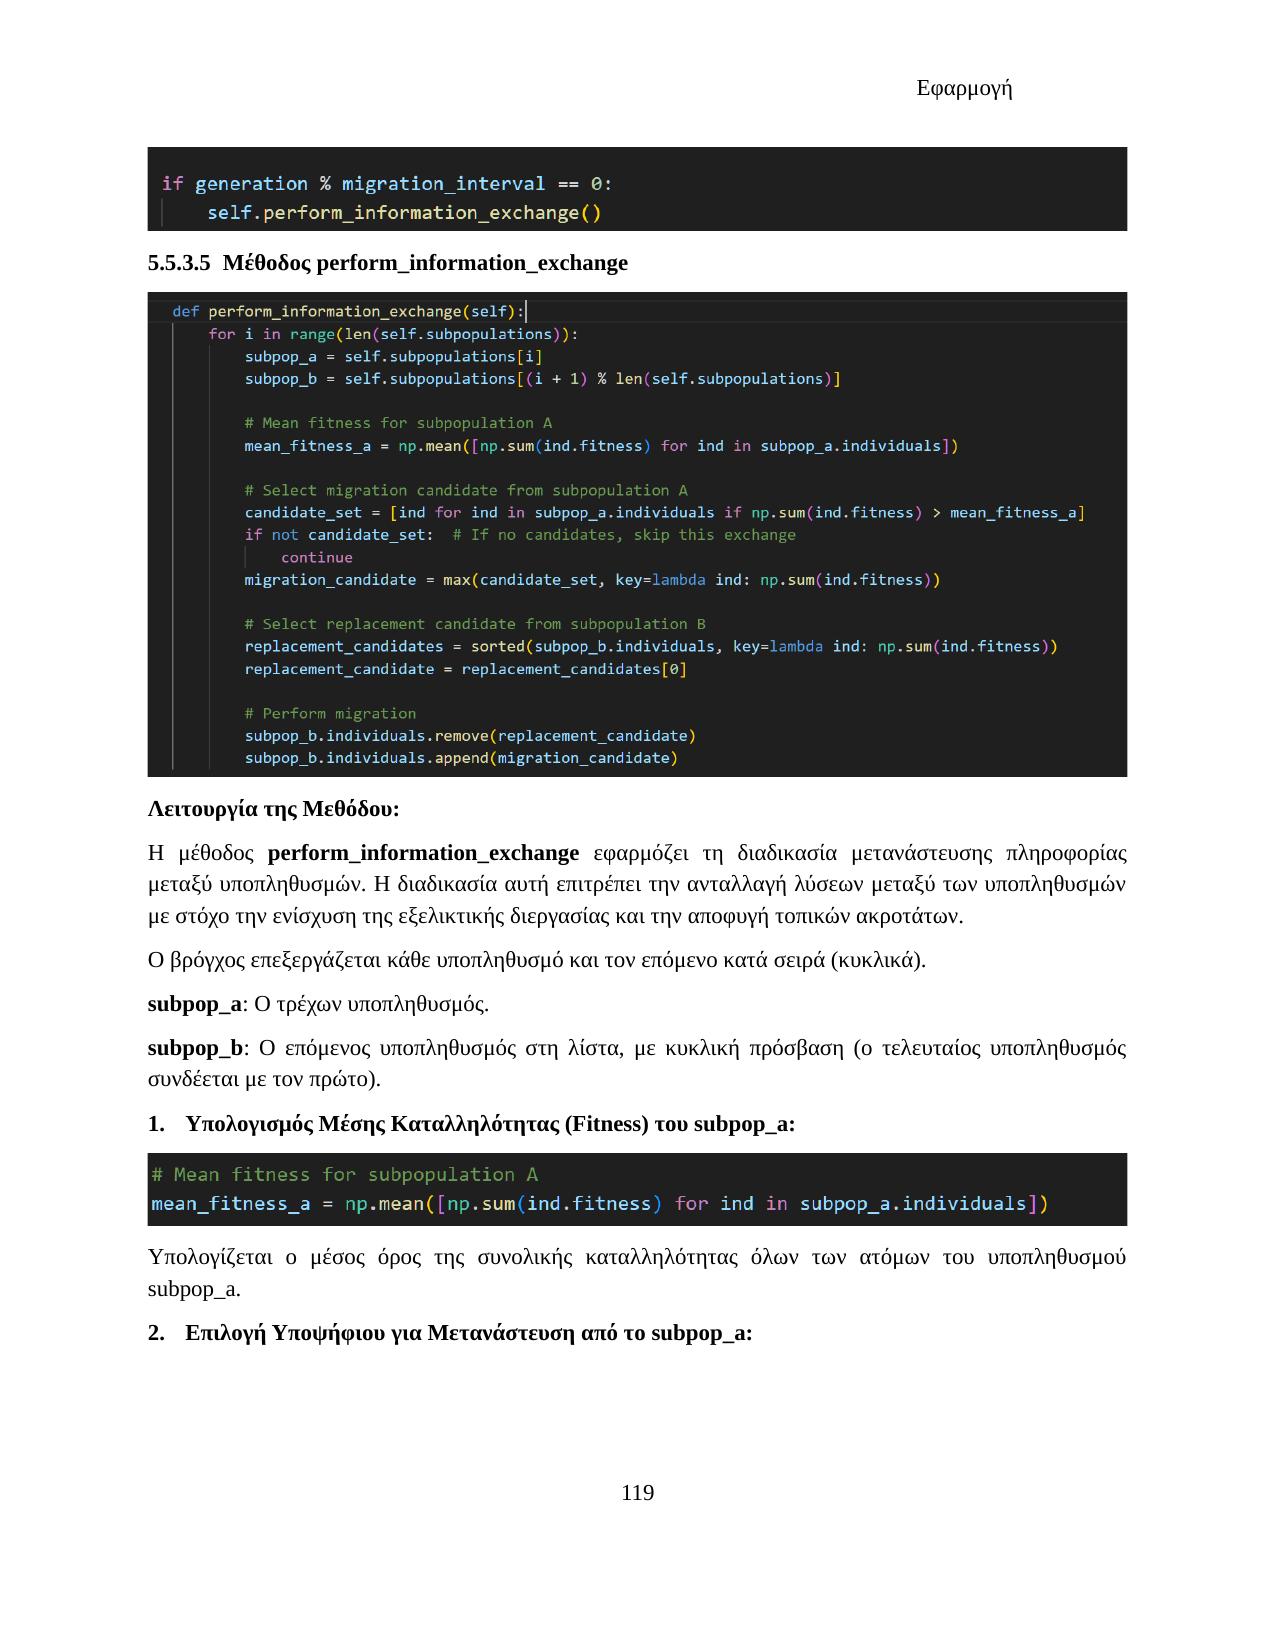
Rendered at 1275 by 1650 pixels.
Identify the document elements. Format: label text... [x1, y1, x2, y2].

subtitle Μέθοδος perform_information_exchange [148, 248, 1127, 275]
text subpop_a: Ο τρέχων υποπληθυσμός. [148, 990, 1127, 1016]
text Η μέθοδος perform_information_exchange εφαρμόζει τη διαδικασία μετανάστευσης πληροφορίας μεταξύ υποπληθυσμών. Η διαδικασία αυτή επιτρέπει την ανταλλαγή λύσεων μεταξύ των υποπληθυσμών με στόχο την ενίσχυση της εξελικτικής διεργασίας και την αποφυγή τοπικών ακροτάτων. [148, 839, 1127, 928]
picture [147, 1153, 1128, 1226]
picture [147, 292, 1128, 777]
list Υπολογισμός Μέσης Καταλληλότητας (Fitness) του subpop_a: [148, 1109, 1127, 1136]
text Υπολογίζεται ο μέσος όρος της συνολικής καταλληλότητας όλων των ατόμων του υποπληθυσμού subpop_a. [148, 1243, 1127, 1301]
text subpop_b: Ο επόμενος υποπληθυσμός στη λίστα, με κυκλική πρόσβαση (ο τελευταίος υποπληθυσμός συνδέεται με τον πρώτο). [148, 1034, 1127, 1092]
list Επιλογή Υποψήφιου για Μετανάστευση από το subpop_a: [148, 1319, 1127, 1345]
text Ο βρόγχος επεξεργάζεται κάθε υποπληθυσμό και τον επόμενο κατά σειρά (κυκλικά). [148, 946, 1127, 972]
picture [147, 147, 1128, 231]
text Λειτουργία της Μεθόδου: [148, 794, 1127, 821]
